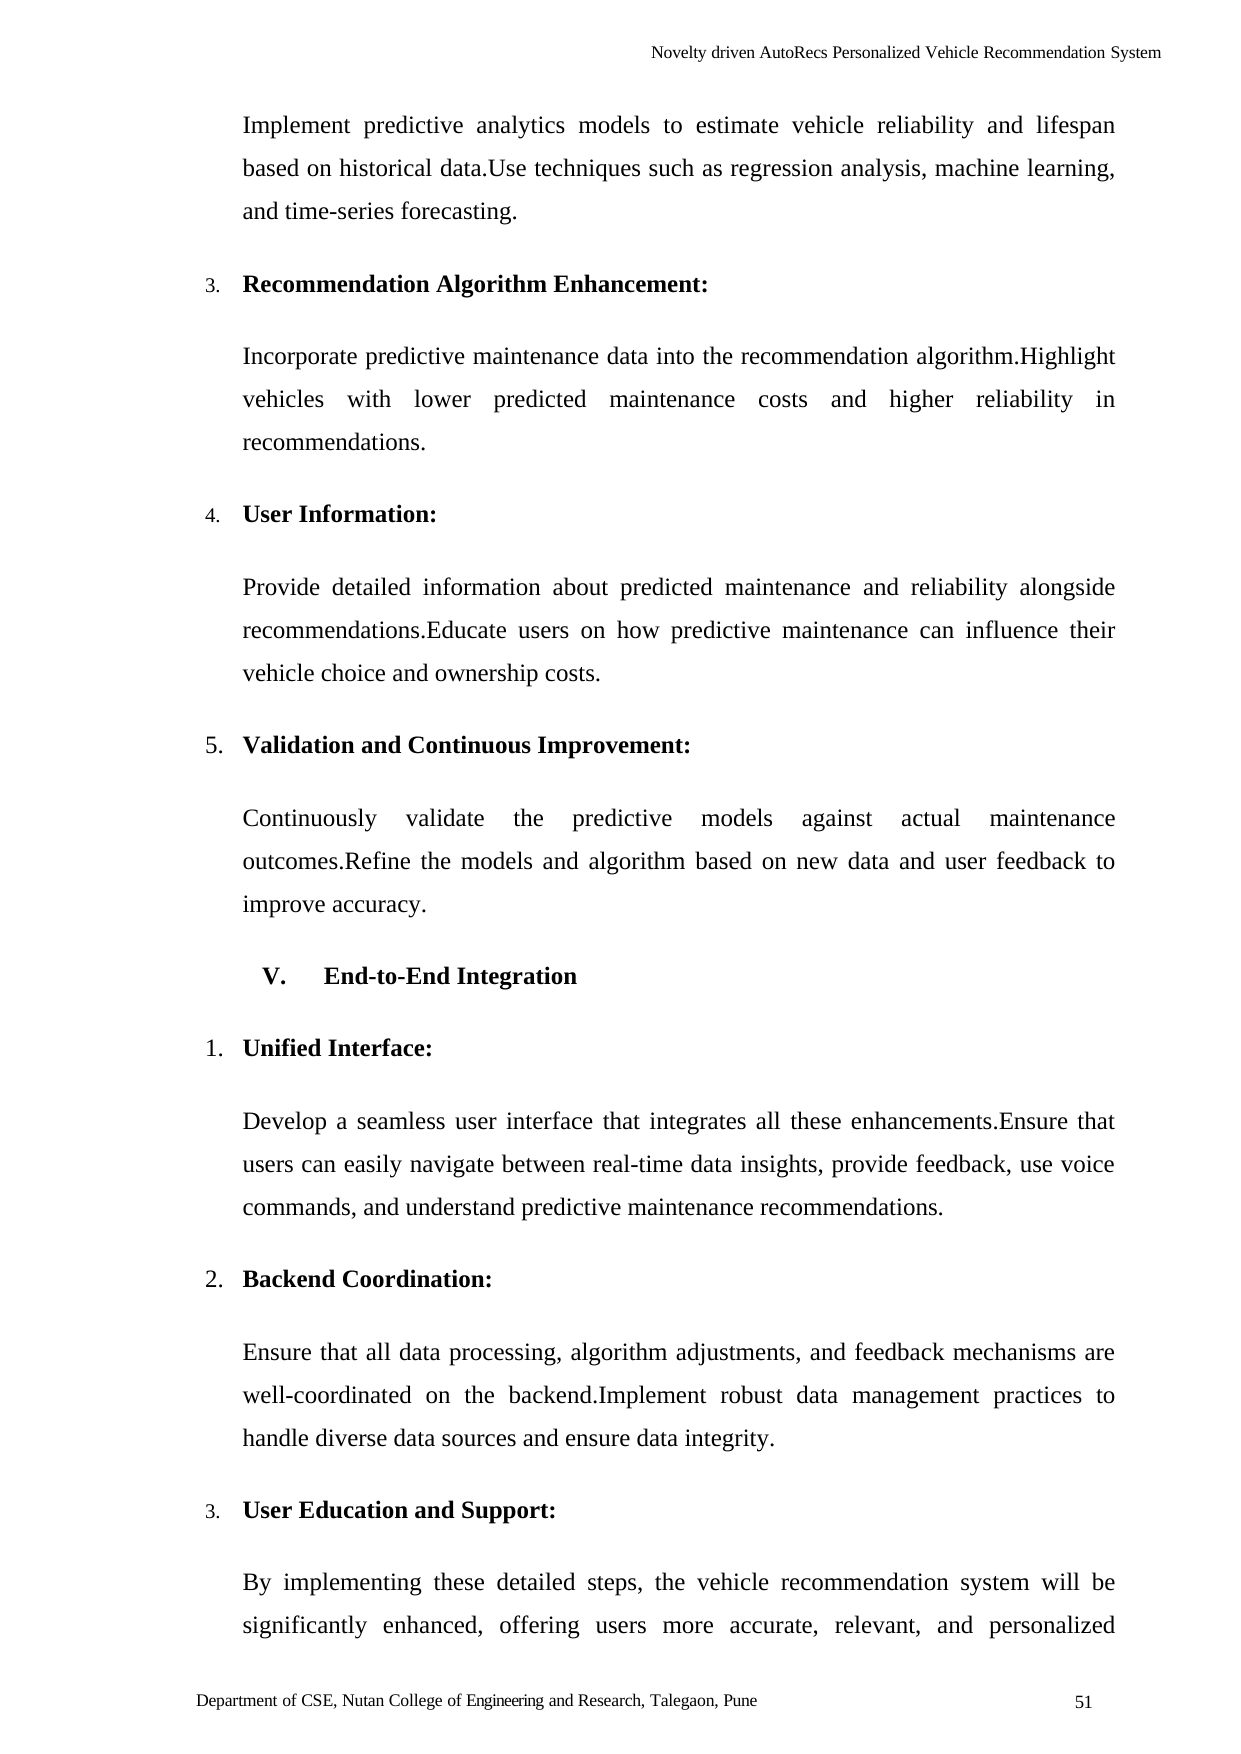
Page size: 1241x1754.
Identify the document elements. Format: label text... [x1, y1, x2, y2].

list User Education and Support: [205, 1495, 1116, 1524]
text Ensure that all data processing, algorithm adjustments, and feedback mechanisms are well-coordinated on the backend.Implement robust data management practices to handle diverse data sources and ensure data integrity. [242, 1337, 1116, 1452]
list Recommendation Algorithm Enhancement: [205, 269, 1116, 297]
text Implement predictive analytics models to estimate vehicle reliability and lifespan based on historical data.Use techniques such as regression analysis, machine learning, and time-series forecasting. [242, 110, 1116, 225]
text Incorporate predictive maintenance data into the recommendation algorithm.Highlight vehicles with lower predicted maintenance costs and higher reliability in recommendations. [242, 341, 1116, 456]
subtitle End-to-End Integration [286, 961, 1116, 990]
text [242, 1567, 1116, 1639]
list User Information: [205, 499, 1116, 528]
list Backend Coordination: [205, 1264, 1116, 1293]
text Continuously validate the predictive models against actual maintenance outcomes.Refine the models and algorithm based on new data and user feedback to improve accuracy. [242, 803, 1116, 918]
list Validation and Continuous Improvement: [205, 730, 1116, 759]
text Provide detailed information about predicted maintenance and reliability alongside recommendations.Educate users on how predictive maintenance can influence their vehicle choice and ownership costs. [242, 572, 1116, 687]
text Develop a seamless user interface that integrates all these enhancements.Ensure that users can easily navigate between real-time data insights, provide feedback, use voice commands, and understand predictive maintenance recommendations. [242, 1106, 1116, 1221]
list Unified Interface: [205, 1033, 1116, 1062]
